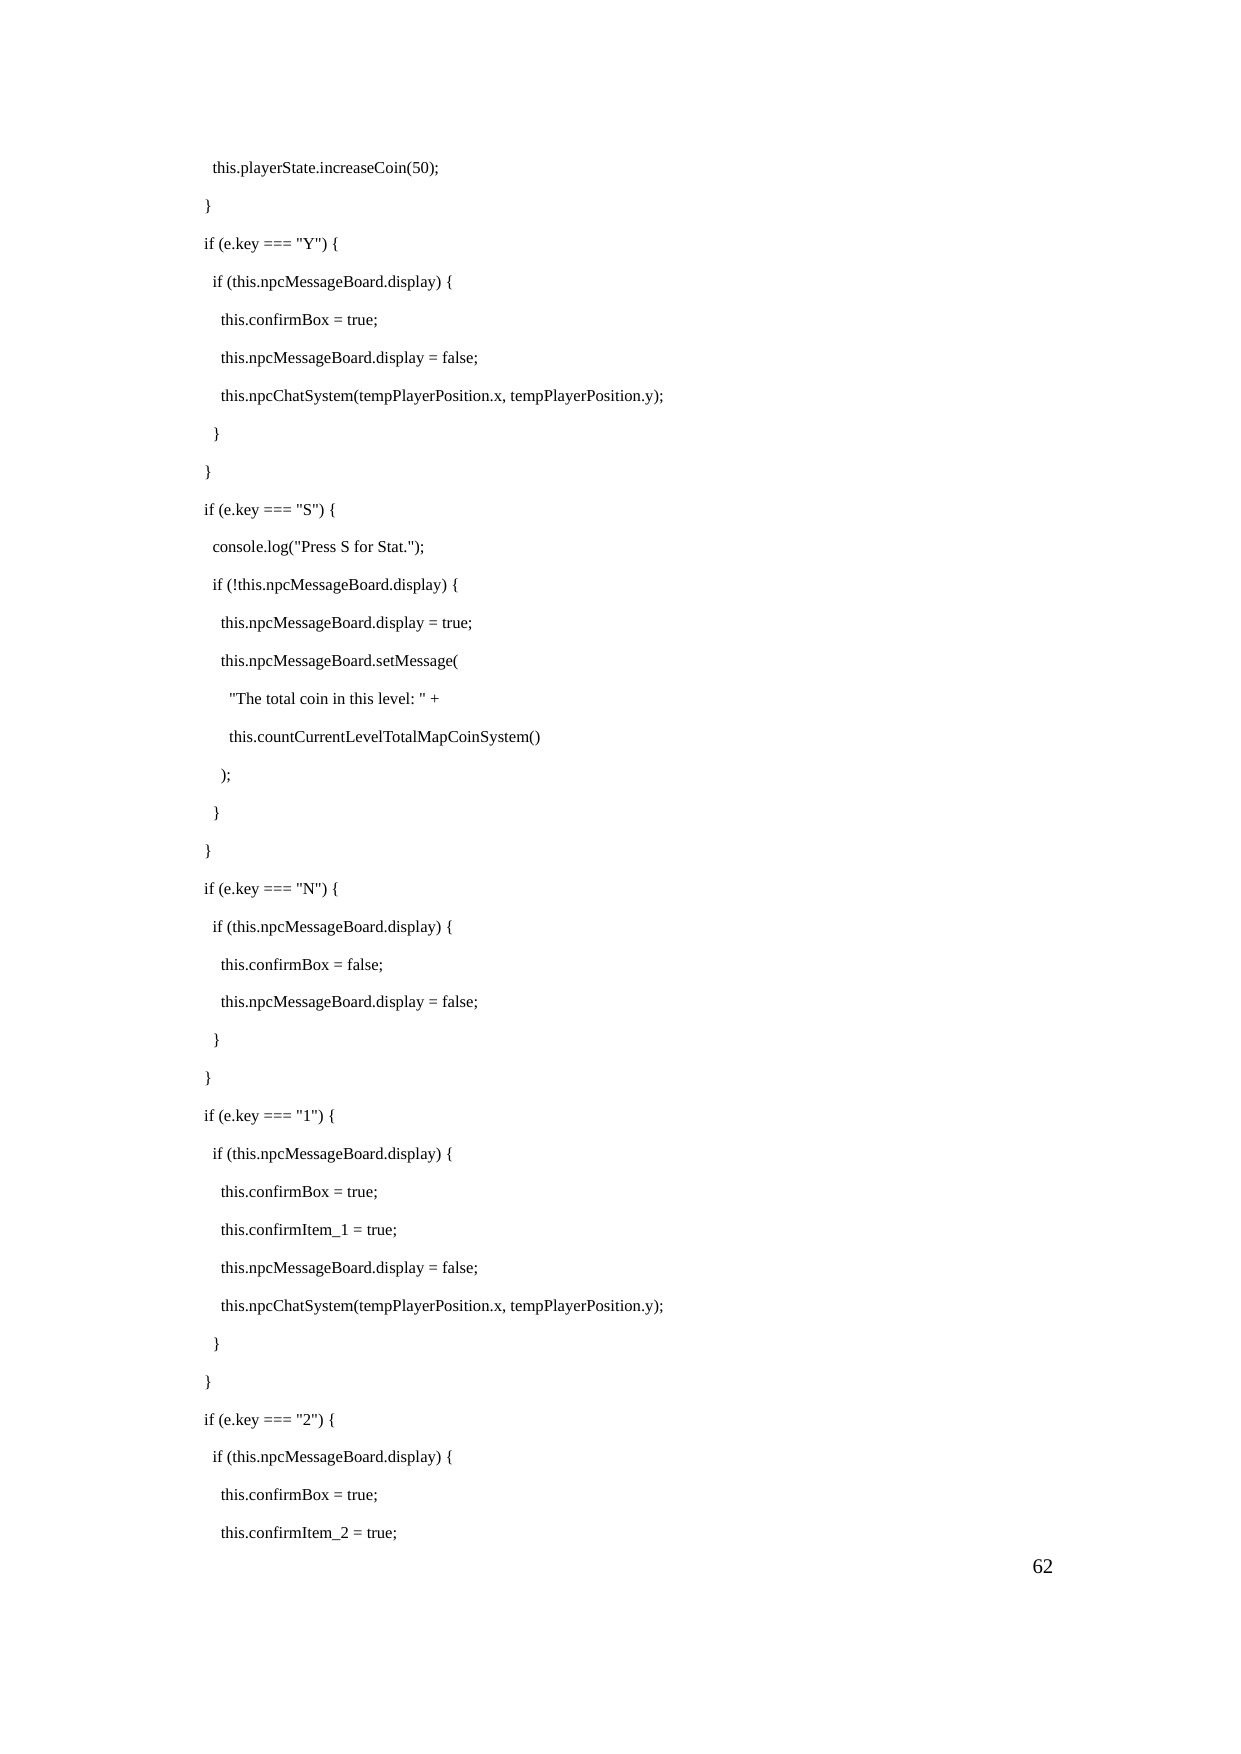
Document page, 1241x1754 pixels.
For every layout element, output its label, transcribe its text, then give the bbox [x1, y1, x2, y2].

text if (e.key === "2") { [187, 1409, 1053, 1428]
text } [187, 1333, 1053, 1353]
text this.playerState.increaseCoin(50); [187, 158, 1053, 177]
text if (this.npcMessageBoard.display) { [187, 916, 1053, 936]
text "The total coin in this level: " + [187, 689, 1053, 708]
text this.npcMessageBoard.display = true; [187, 613, 1053, 632]
text ); [187, 765, 1053, 784]
text if (!this.npcMessageBoard.display) { [187, 575, 1053, 594]
text } [187, 1371, 1053, 1391]
text console.log("Press S for Stat."); [187, 537, 1053, 556]
text } [187, 841, 1053, 860]
text this.npcChatSystem(tempPlayerPosition.x, tempPlayerPosition.y); [187, 386, 1053, 405]
text this.npcMessageBoard.display = false; [187, 1258, 1053, 1277]
text } [187, 461, 1053, 481]
text } [187, 803, 1053, 822]
text this.npcMessageBoard.display = false; [187, 348, 1053, 367]
text this.npcMessageBoard.display = false; [187, 992, 1053, 1011]
text this.countCurrentLevelTotalMapCoinSystem() [187, 727, 1053, 746]
text this.confirmBox = true; [187, 1485, 1053, 1504]
text } [187, 423, 1053, 443]
text this.confirmItem_1 = true; [187, 1220, 1053, 1239]
text } [187, 1030, 1053, 1049]
text this.confirmBox = true; [187, 310, 1053, 329]
text } [187, 1068, 1053, 1087]
text if (this.npcMessageBoard.display) { [187, 1144, 1053, 1163]
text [187, 1296, 1053, 1315]
text this.confirmBox = true; [187, 1182, 1053, 1201]
text this.confirmItem_2 = true; [187, 1523, 1053, 1542]
text if (this.npcMessageBoard.display) { [187, 272, 1053, 291]
text } [187, 196, 1053, 215]
text this.confirmBox = false; [187, 954, 1053, 973]
text if (e.key === "S") { [187, 499, 1053, 518]
text if (e.key === "1") { [187, 1106, 1053, 1125]
text if (e.key === "N") { [187, 878, 1053, 898]
text if (this.npcMessageBoard.display) { [187, 1447, 1053, 1466]
text if (e.key === "Y") { [187, 234, 1053, 253]
text this.npcMessageBoard.setMessage( [187, 651, 1053, 670]
